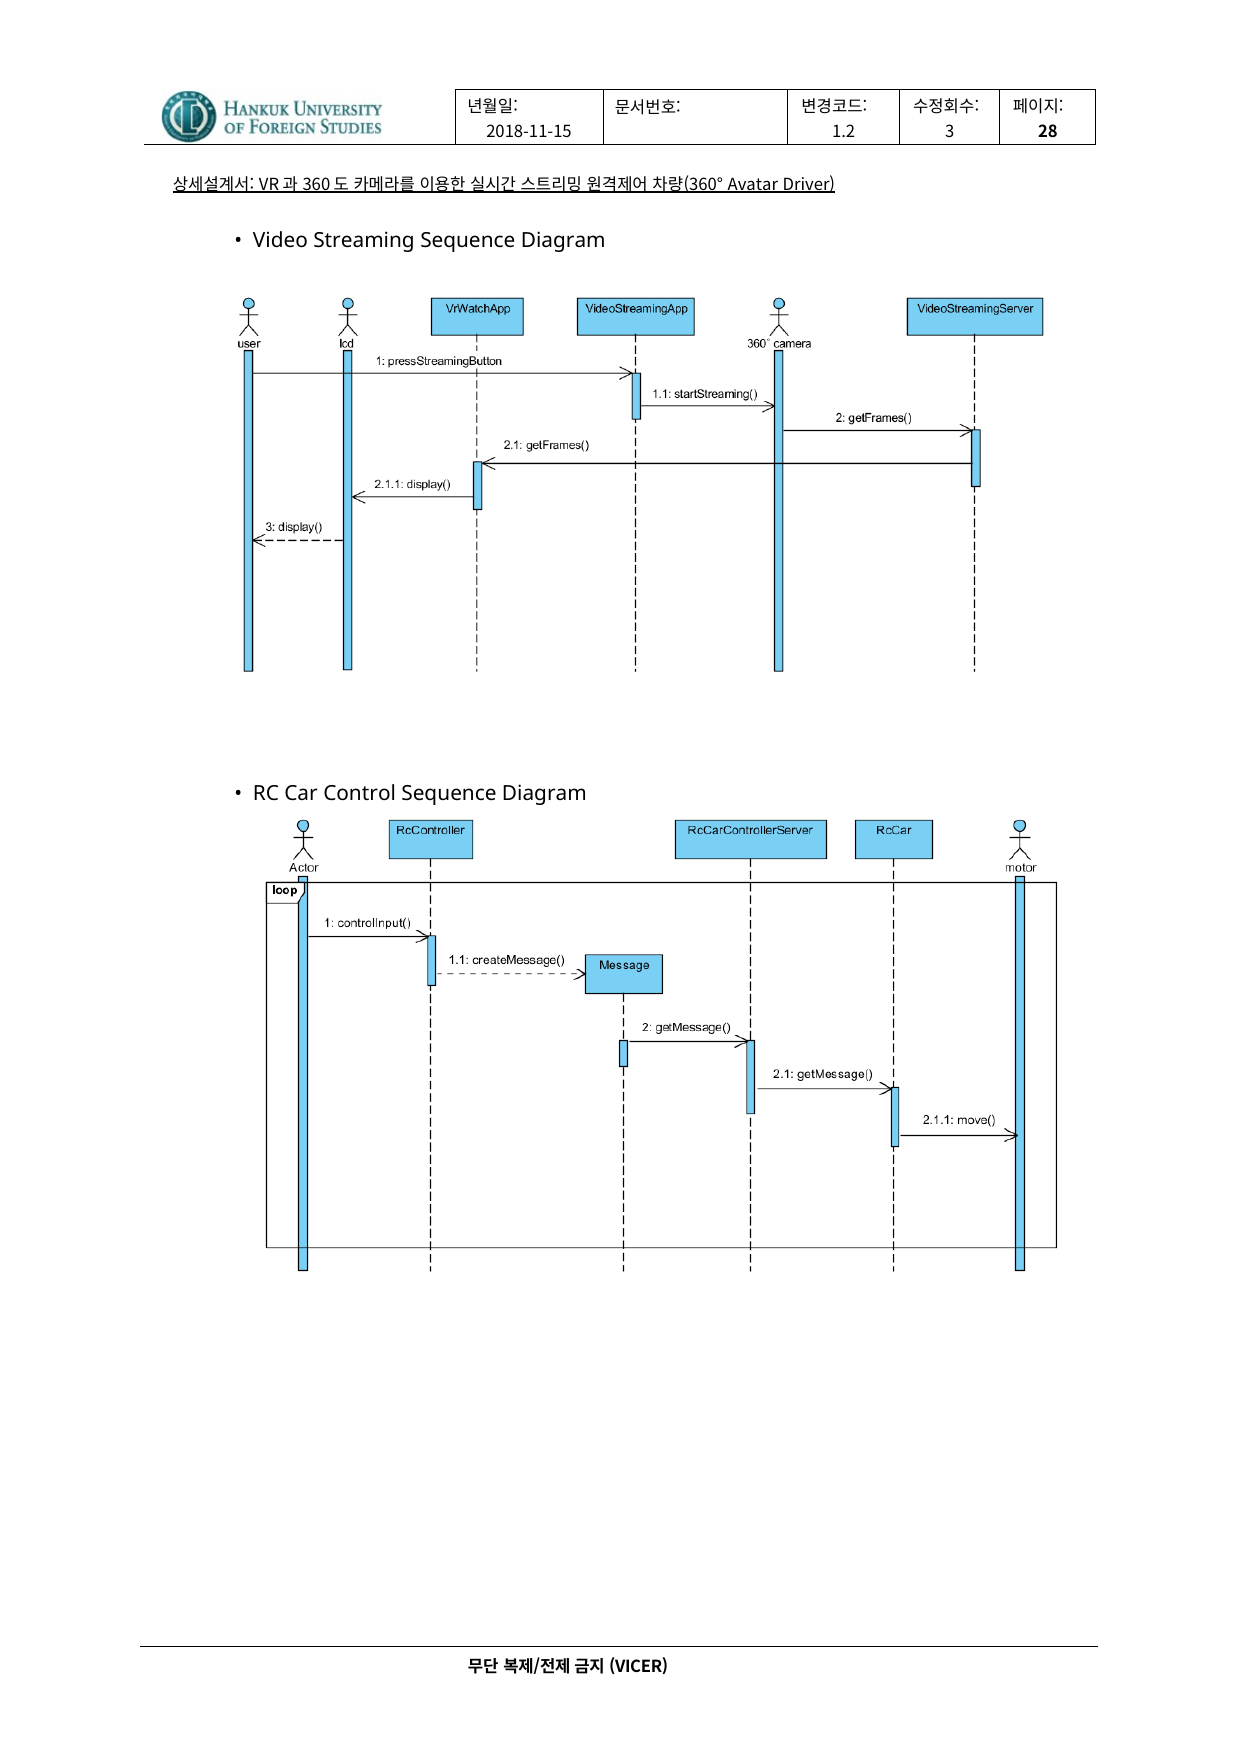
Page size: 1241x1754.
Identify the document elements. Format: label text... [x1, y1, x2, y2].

picture [256, 814, 1077, 1286]
text • RC Car Control Sequence Diagram [192, 778, 1063, 807]
picture [224, 289, 1052, 679]
text • Video Streaming Sequence Diagram [192, 225, 1063, 254]
picture [161, 89, 383, 143]
